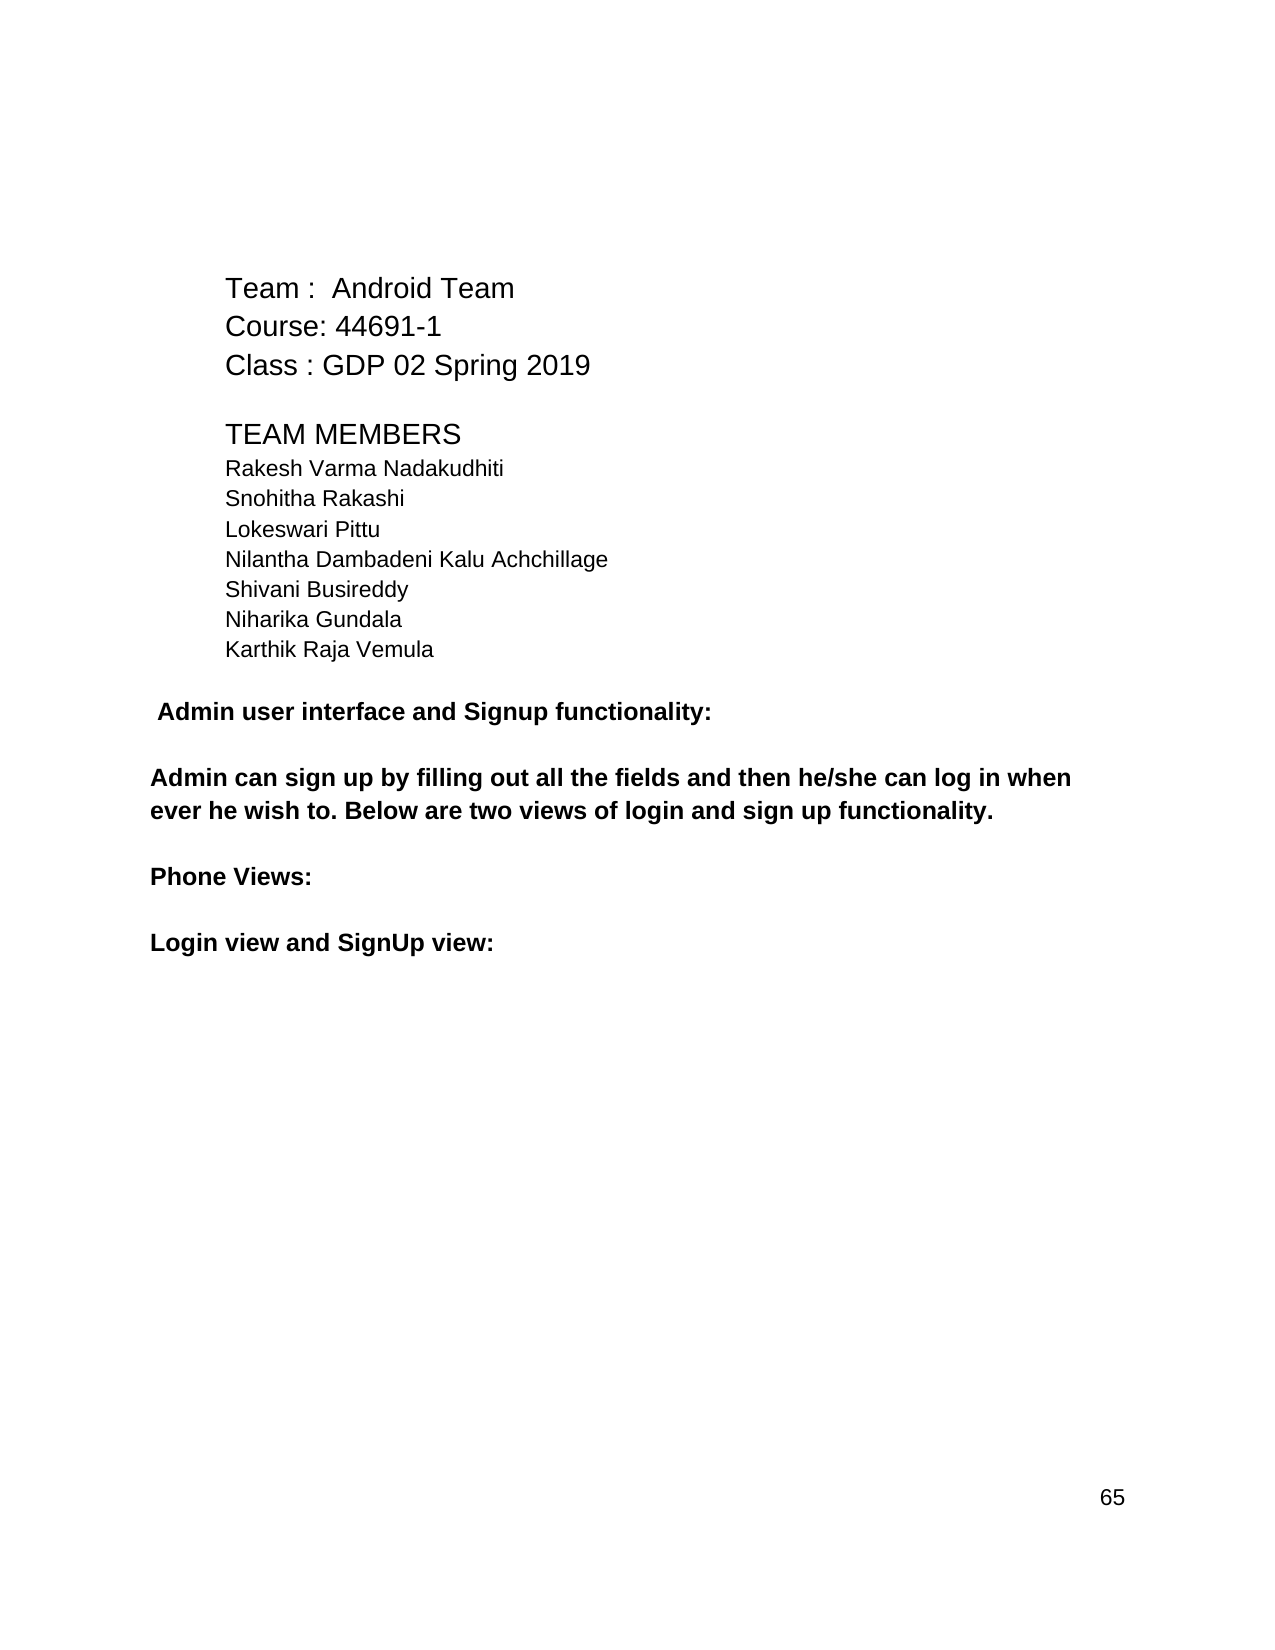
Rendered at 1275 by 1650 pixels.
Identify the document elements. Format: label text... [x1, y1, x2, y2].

text Admin user interface and Signup functionality: [150, 697, 1125, 726]
text Course: 44691-1 [225, 309, 1125, 343]
text Phone Views: [150, 862, 1125, 891]
text Login view and SignUp view: [150, 928, 1125, 957]
text Karthik Raja Vemula [225, 636, 1125, 663]
text Shivani Busireddy [225, 576, 1125, 602]
text Nilantha Dambadeni Kalu Achchillage [225, 546, 1125, 572]
text Admin can sign up by filling out all the fields and then he/she can log in when ever he wish to. Below are two views of login and sign up functionality. [150, 763, 1125, 825]
text Class : GDP 02 Spring 2019 [225, 348, 1125, 381]
text Rakesh Varma Nadakudhiti [225, 455, 1125, 482]
text Snohitha Rakashi [225, 485, 1125, 512]
text TEAM MEMBERS [225, 417, 1125, 450]
text Niharika Gundala [225, 606, 1125, 633]
text Lokeswari Pittu [225, 516, 1125, 542]
text Team : Android Team [225, 271, 1125, 304]
